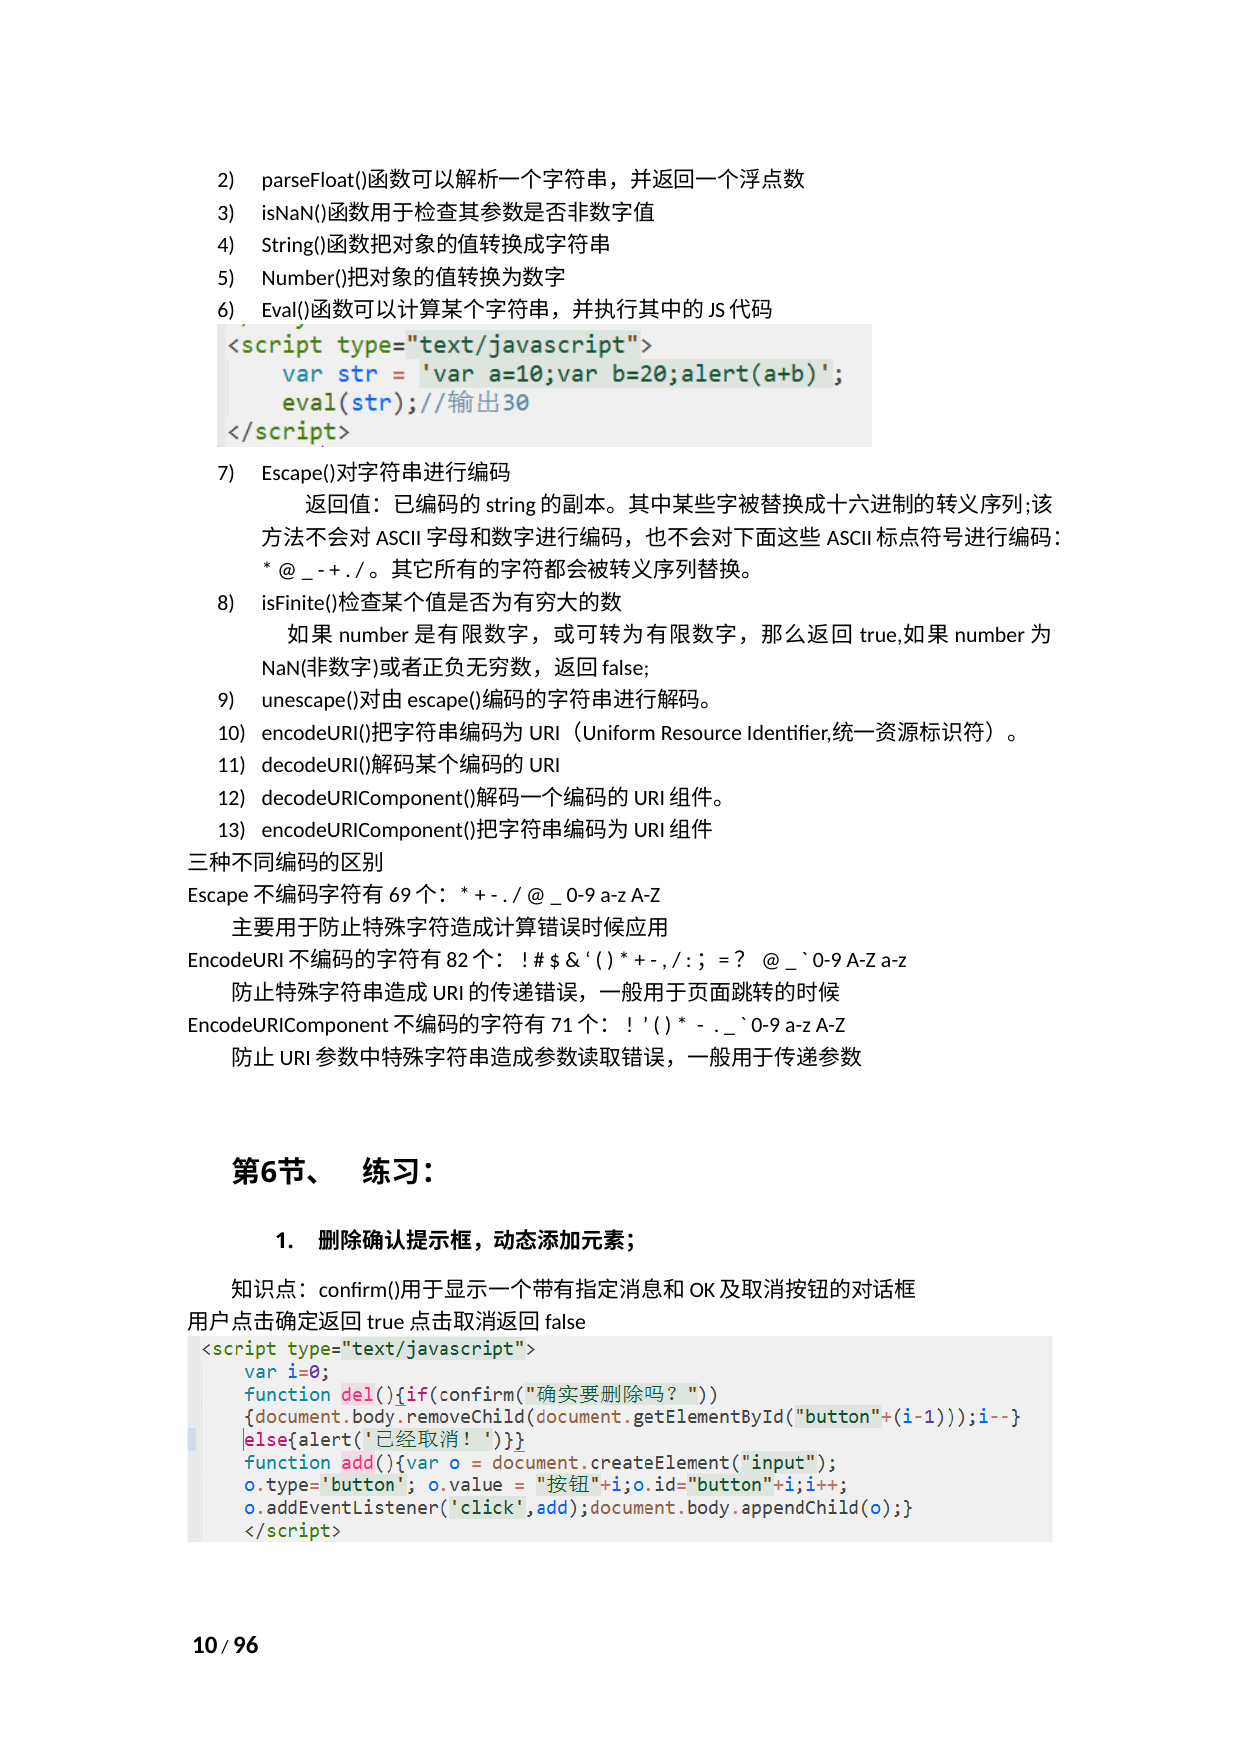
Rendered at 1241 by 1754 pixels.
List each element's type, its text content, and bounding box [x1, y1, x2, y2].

picture [187, 1336, 1053, 1542]
list isNaN()函数用于检查其参数是否非数字值 [217, 194, 1053, 227]
list Escape()对字符串进行编码 [217, 454, 1053, 487]
list decodeURIComponent()解码一个编码的URI组件。 [217, 779, 1053, 812]
text Escape不编码字符有69个：* + - . / @ _ 0-9 a-z A-Z [187, 877, 1053, 909]
subtitle 删除确认提示框，动态添加元素； [275, 1223, 1053, 1256]
list Eval()函数可以计算某个字符串，并执行其中的JS代码 [217, 292, 1053, 324]
subtitle 练习： [231, 1137, 1053, 1202]
list isFinite()检查某个值是否为有穷大的数 [217, 584, 1053, 617]
text 主要用于防止特殊字符造成计算错误时候应用 [187, 909, 1053, 942]
list String()函数把对象的值转换成字符串 [217, 227, 1053, 259]
text EncodeURI不编码的字符有82个： ! # $ & ‘ ( ) * + - , / : ；= ？ @ _ ` 0-9 A-Z a-z [187, 942, 1053, 974]
list encodeURI()把字符串编码为URI（Uniform Resource Identifier,统一资源标识符）。 [217, 714, 1053, 747]
list Number()把对象的值转换为数字 [217, 259, 1053, 292]
list decodeURI()解码某个编码的URI [217, 747, 1053, 779]
text 防止URI参数中特殊字符串造成参数读取错误，一般用于传递参数 [187, 1039, 1053, 1072]
text 返回值：已编码的string的副本。其中某些字被替换成十六进制的转义序列;该方法不会对ASCII字母和数字进行编码，也不会对下面这些ASCII标点符号进行编码：* @ _ - + . / 。其它所有的字符都会被转义序列替换。 [261, 487, 1053, 584]
text 防止特殊字符串造成URI的传递错误，一般用于页面跳转的时候 [187, 974, 1053, 1007]
list encodeURIComponent()把字符串编码为URI组件 [217, 812, 1053, 844]
text 知识点：confirm()用于显示一个带有指定消息和OK及取消按钮的对话框 [187, 1271, 1053, 1304]
picture [217, 324, 872, 447]
text 三种不同编码的区别 [187, 844, 1053, 877]
list unescape()对由escape()编码的字符串进行解码。 [217, 682, 1053, 714]
text 用户点击确定返回true 点击取消返回false [187, 1304, 1053, 1336]
list 如果number是有限数字，或可转为有限数字，那么返回true,如果number为NaN(非数字)或者正负无穷数，返回false; [261, 617, 1053, 682]
text EncodeURIComponent不编码的字符有71个： ! ’ ( ) * - . _ ` 0-9 a-z A-Z [187, 1007, 1053, 1039]
list parseFloat()函数可以解析一个字符串，并返回一个浮点数 [217, 162, 1053, 194]
